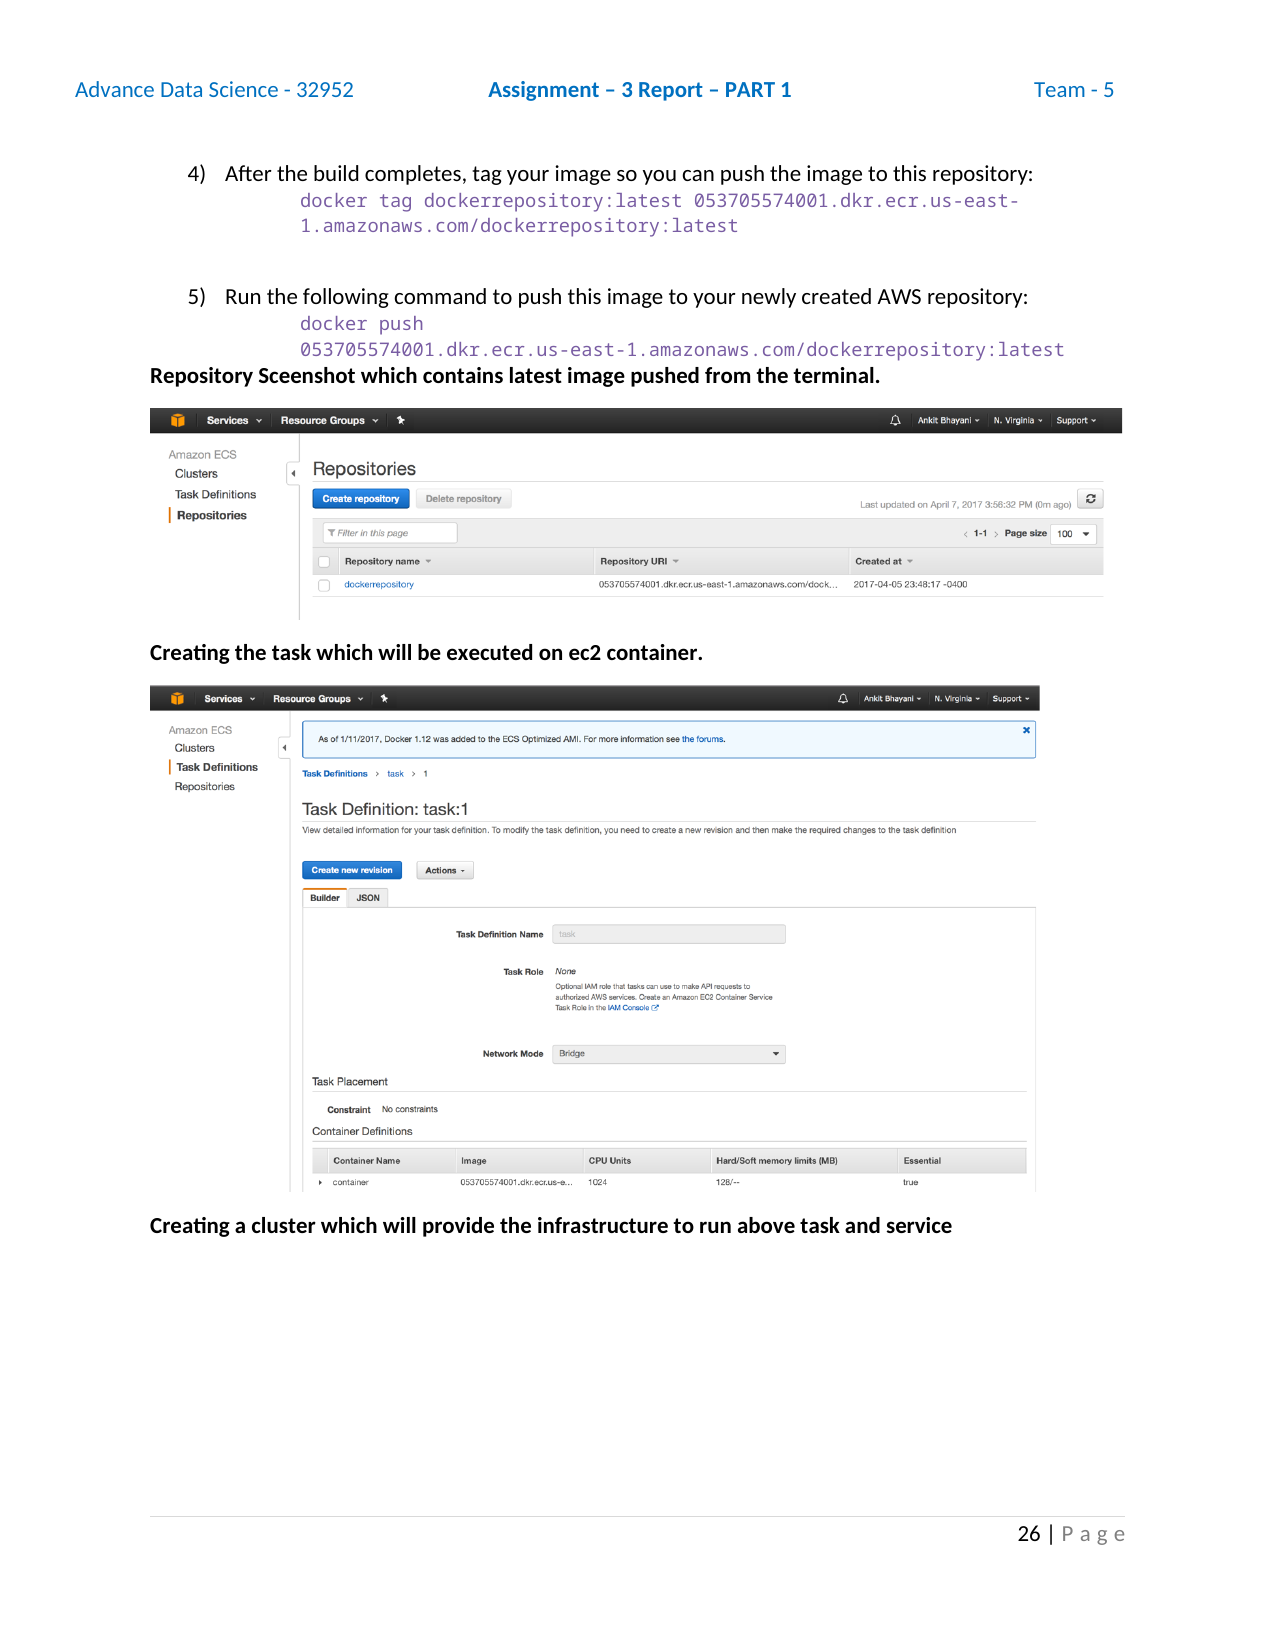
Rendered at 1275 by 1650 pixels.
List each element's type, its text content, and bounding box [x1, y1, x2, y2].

list After the build completes, tag your image so you can push the image to this repository: [187, 159, 1125, 187]
list docker push 053705574001.dkr.ecr.us-east-1.amazonaws.com/dockerrepository:latest [300, 310, 1125, 361]
text Repository Sceenshot which contains latest image pushed from the terminal. [150, 361, 1125, 389]
picture [150, 408, 1123, 620]
list docker tag dockerrepository:latest 053705574001.dkr.ecr.us-east-1.amazonaws.com/dockerrepository:latest [300, 187, 1125, 238]
text Creating the task which will be executed on ec2 container. [150, 638, 1125, 666]
picture [150, 685, 1040, 1192]
text Creating a cluster which will provide the infrastructure to run above task and service [150, 1211, 1125, 1239]
list Run the following command to push this image to your newly created AWS repository: [187, 282, 1125, 310]
